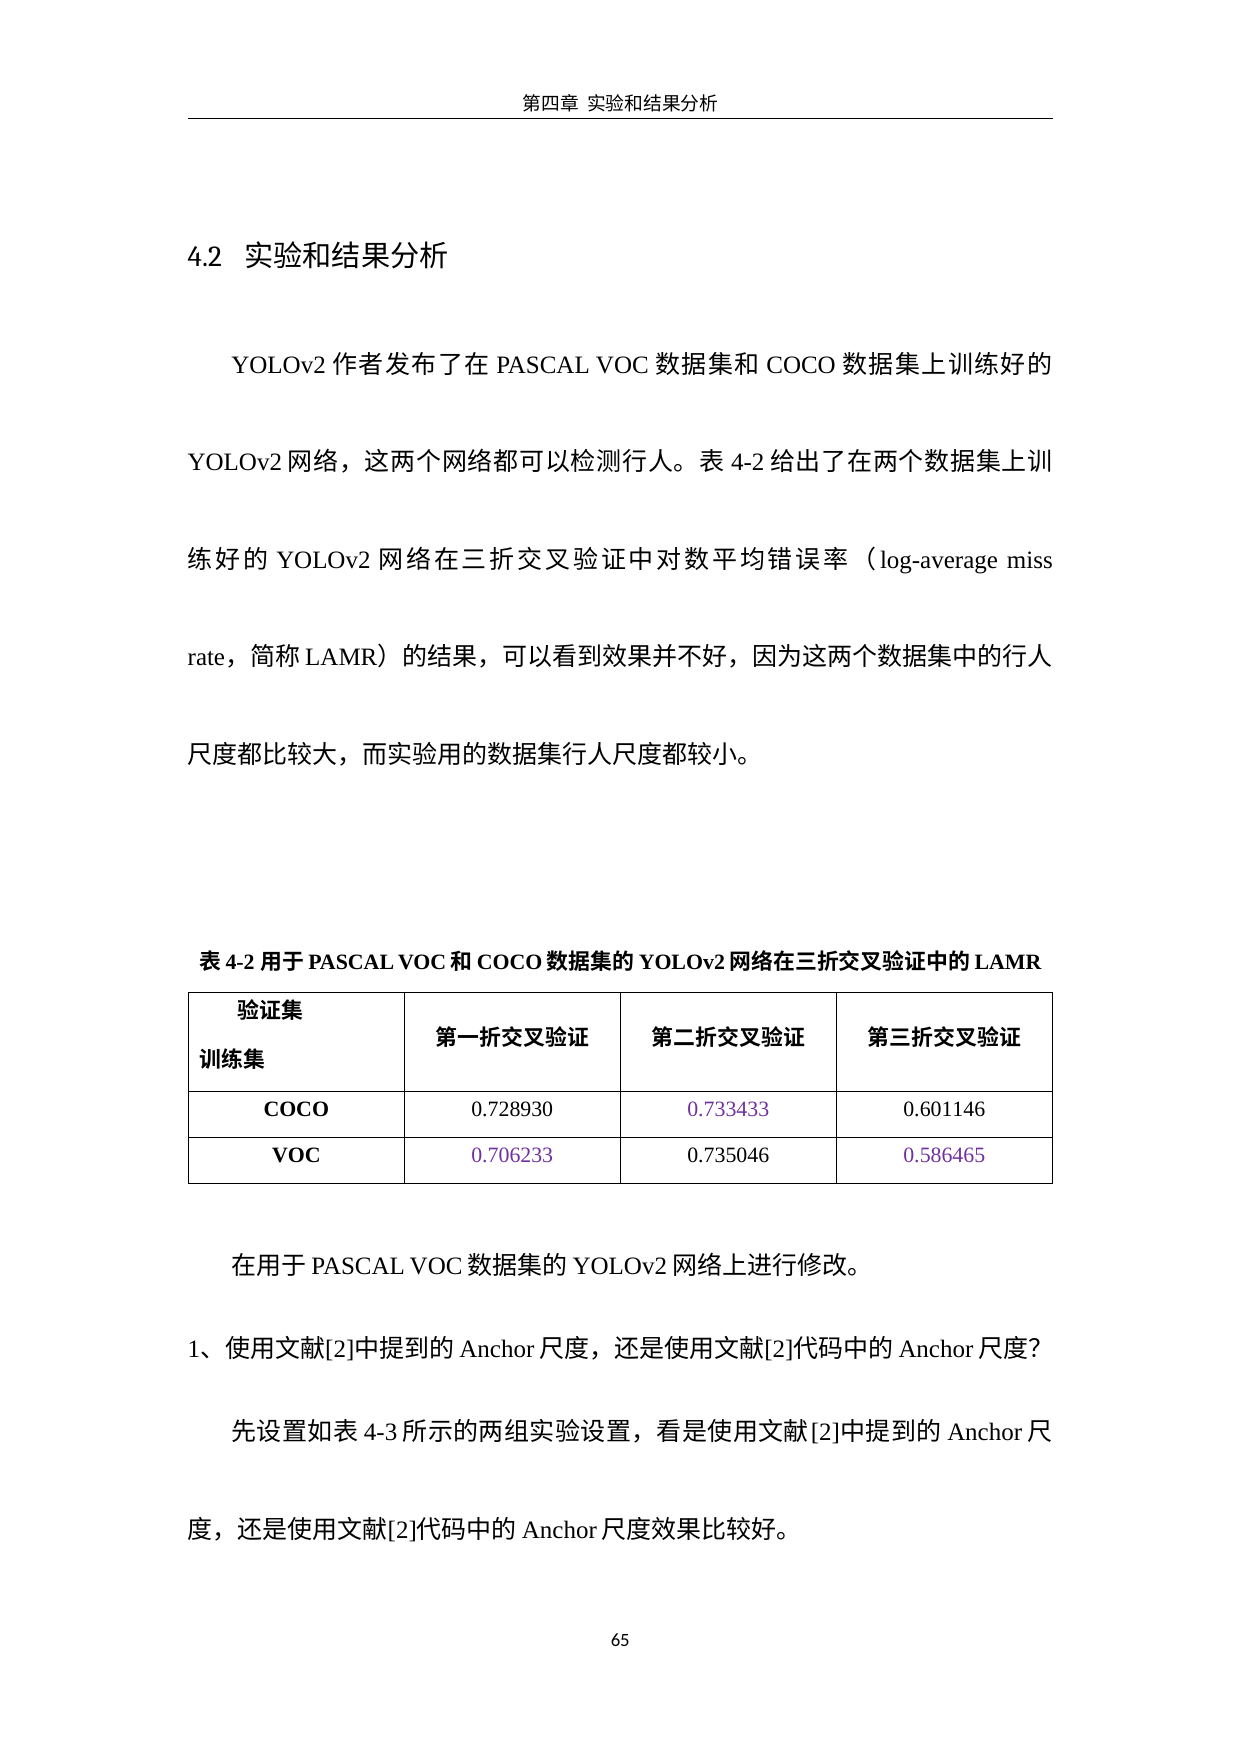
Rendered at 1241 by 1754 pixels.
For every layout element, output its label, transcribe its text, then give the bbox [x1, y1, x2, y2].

table_cell 0.733433 [621, 1092, 836, 1137]
text 先设置如表4-3所示的两组实验设置，看是使用文献[2]中提到的Anchor尺度，还是使用文献[2]代码中的Anchor尺度效果比较好。 [187, 1397, 1053, 1560]
table_header 第二折交叉验证 [621, 993, 836, 1091]
table_header 验证集 训练集 [189, 993, 404, 1091]
table_cell 0.601146 [837, 1092, 1052, 1137]
table_cell 0.728930 [405, 1092, 620, 1137]
table_cell 0.706233 [405, 1138, 620, 1183]
text 在用于PASCAL VOC数据集的YOLOv2网络上进行修改。 [187, 1231, 1053, 1296]
table_cell 0.586465 [837, 1138, 1052, 1183]
text 1、使用文献[2]中提到的Anchor尺度，还是使用文献[2]代码中的Anchor尺度？ [187, 1314, 1053, 1379]
table_cell 0.735046 [621, 1138, 836, 1183]
text YOLOv2作者发布了在PASCAL VOC数据集和COCO数据集上训练好的YOLOv2网络，这两个网络都可以检测行人。表4-2给出了在两个数据集上训练好的YOLOv2网络在三折交叉验证中对数平均错误率（log-average miss rate，简称LAMR）的结果，可以看到效果并不好，因为这两个数据集中的行人尺度都比较大，而实验用的数据集行人尺度都较小。 [187, 330, 1053, 785]
list 实验和结果分析 [187, 221, 1053, 286]
table_header 第三折交叉验证 [837, 993, 1052, 1091]
table_cell VOC [189, 1138, 404, 1183]
table_header 第一折交叉验证 [405, 993, 620, 1091]
table_cell COCO [189, 1092, 404, 1137]
text 表4-2 用于PASCAL VOC和COCO数据集的YOLOv2网络在三折交叉验证中的LAMR [187, 943, 1053, 976]
